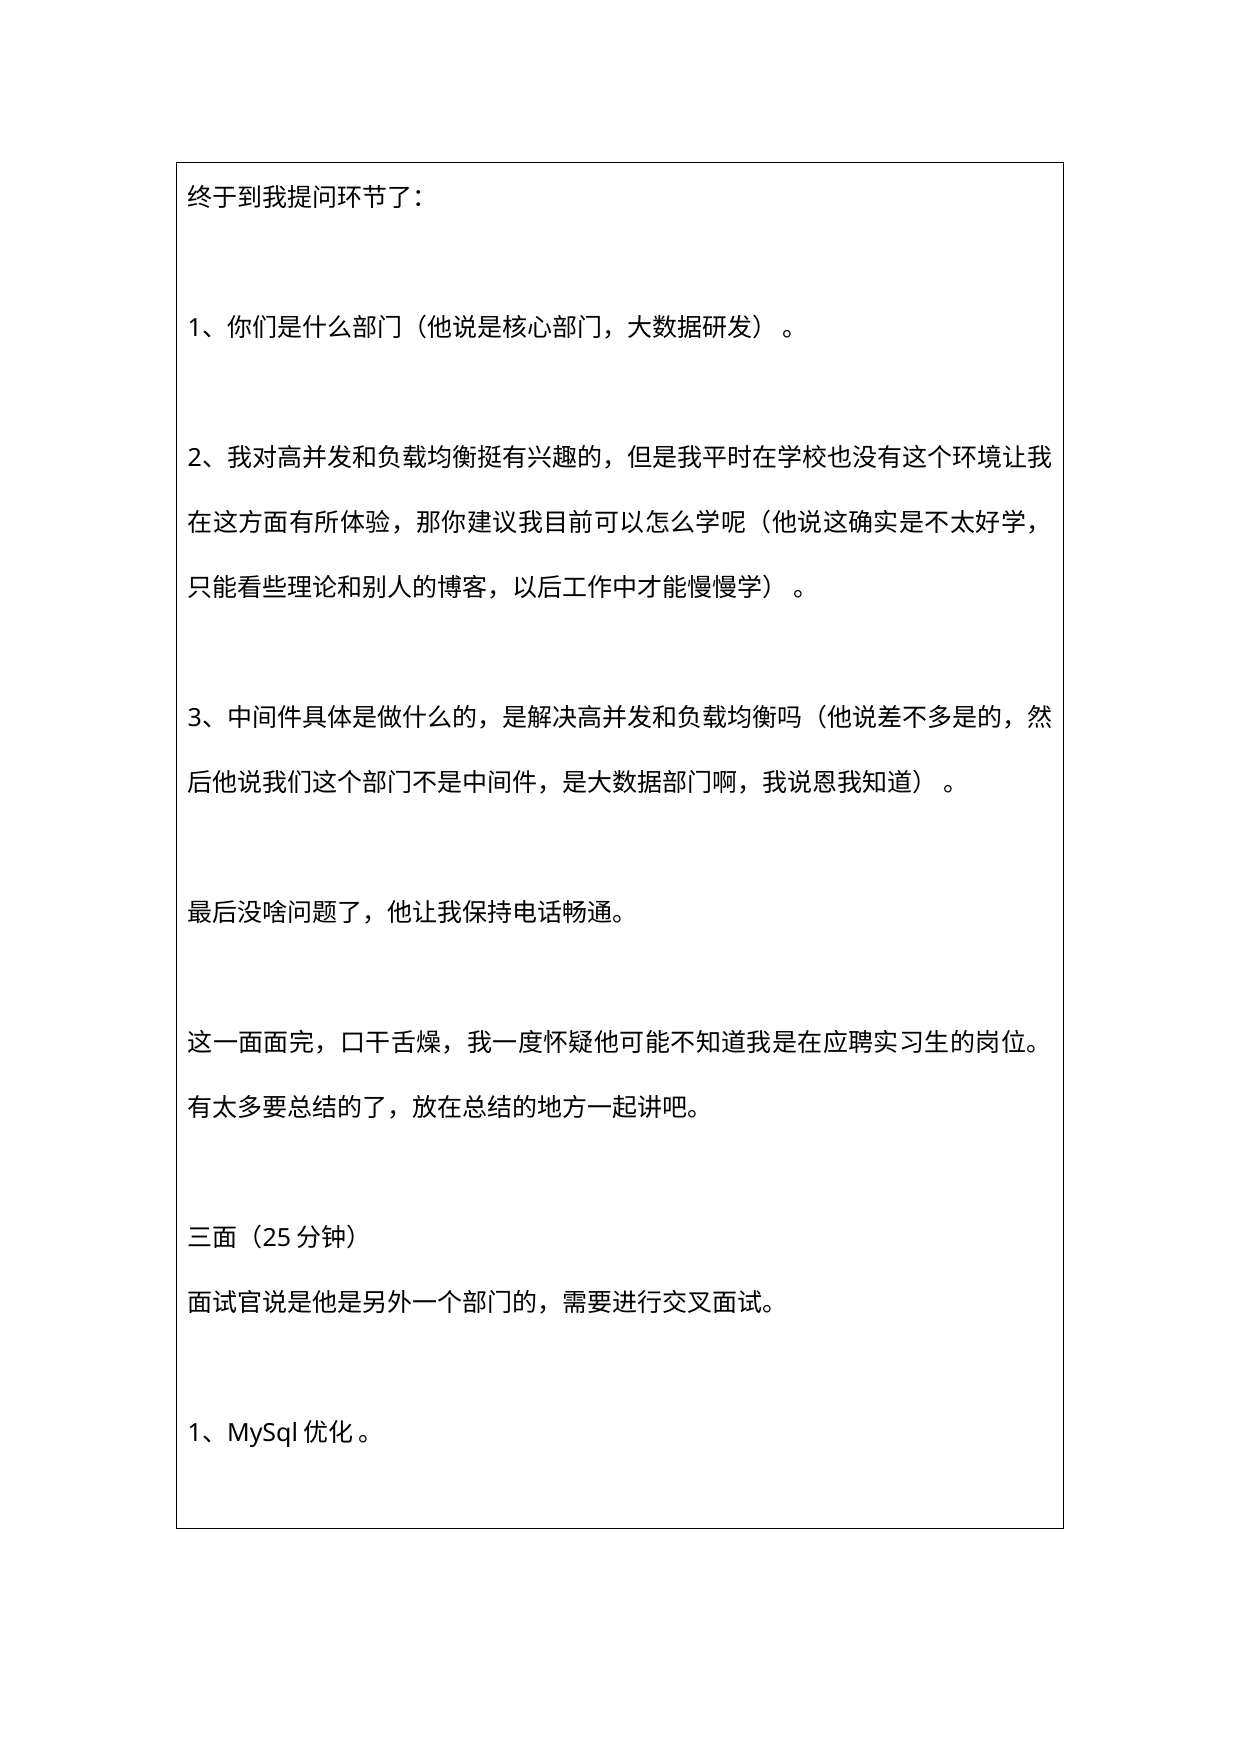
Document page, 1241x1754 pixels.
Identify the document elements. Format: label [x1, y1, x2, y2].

table_header [177, 163, 1063, 1528]
